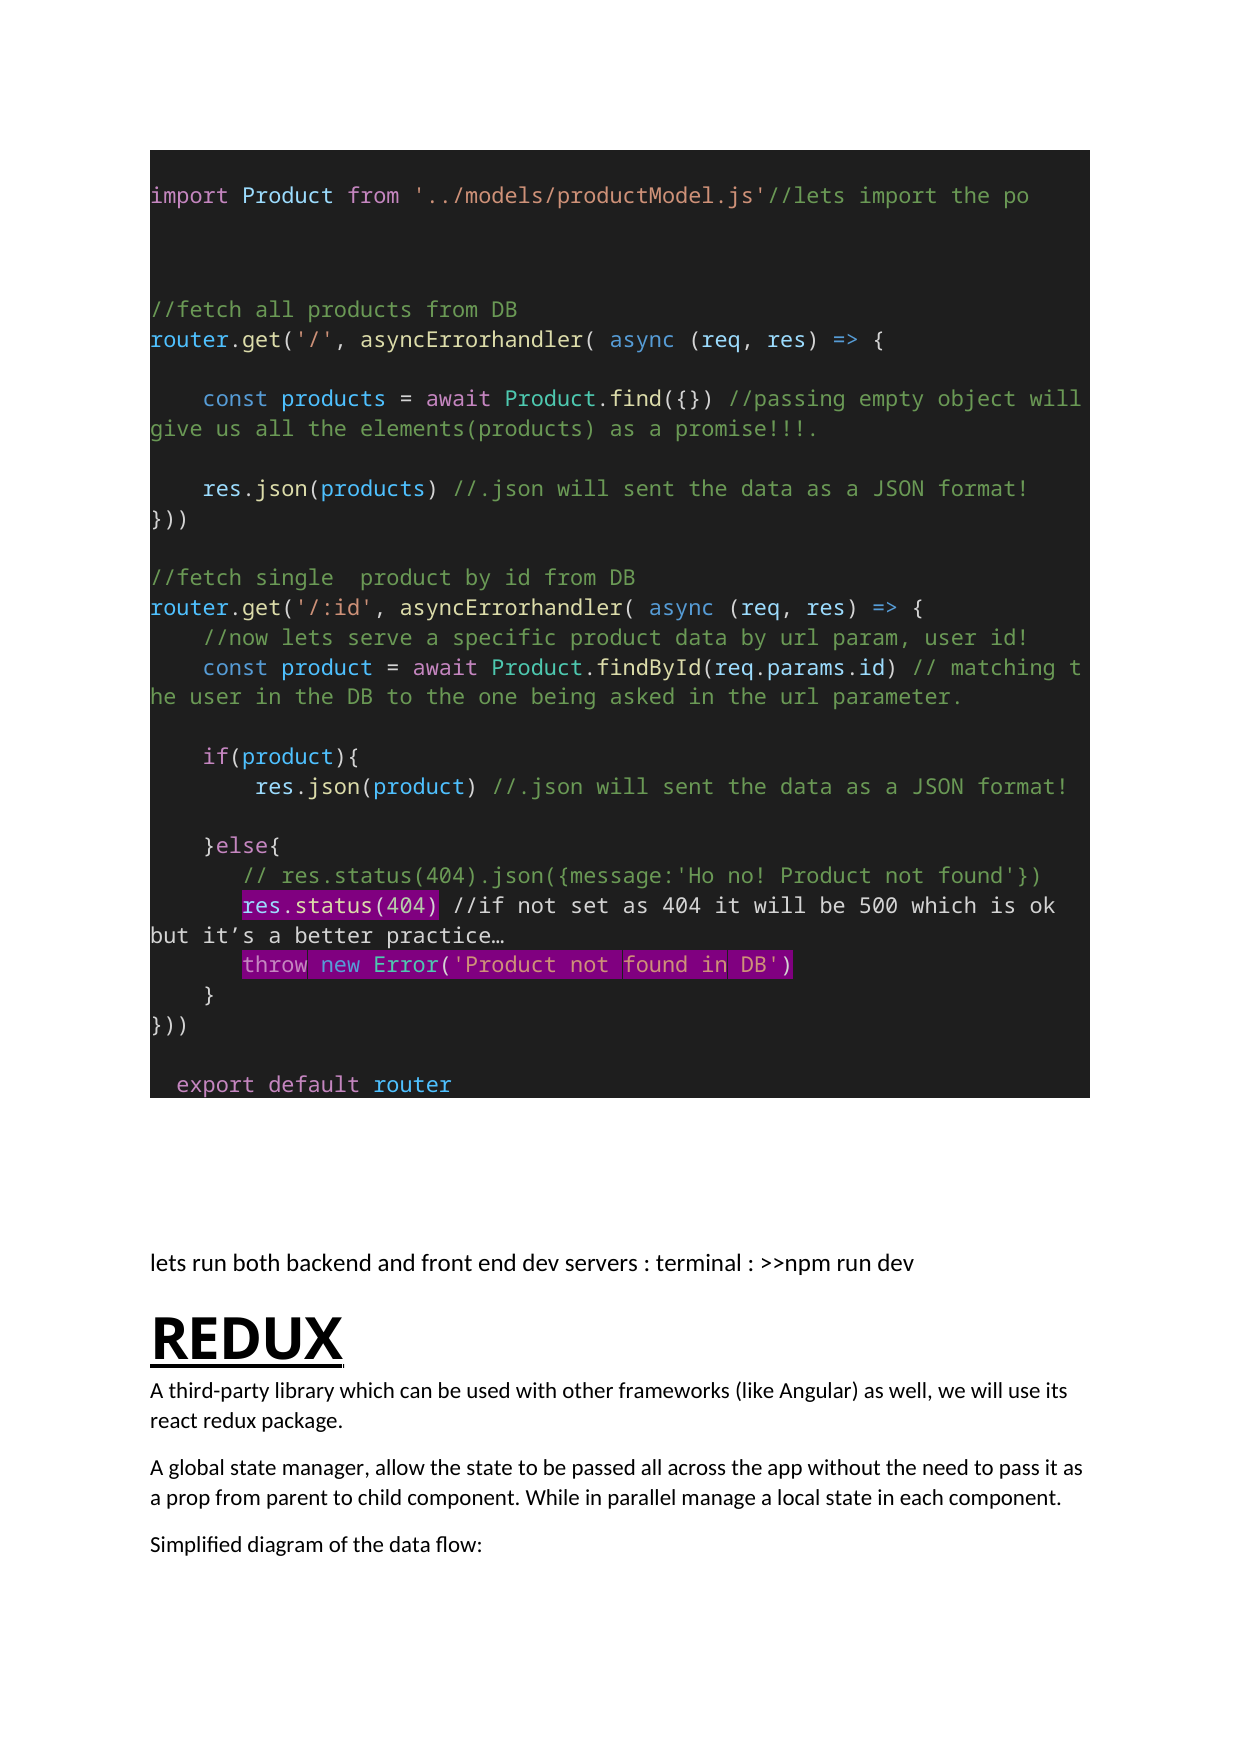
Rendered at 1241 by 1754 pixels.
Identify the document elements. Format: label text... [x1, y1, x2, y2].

text //fetch all products from DB [150, 294, 1090, 324]
text router.get('/', asyncErrorhandler( async (req, res) => { [150, 324, 1090, 354]
text A global state manager, allow the state to be passed all across the app without the need to pass it as a prop from parent to child component. While in parallel manage a local state in each component. [150, 1453, 1090, 1512]
text })) [150, 1009, 1090, 1039]
text //now lets serve a specific product data by url param, user id! [150, 622, 1090, 652]
text A third-party library which can be used with other frameworks (like Angular) as well, we will use its react redux package. [150, 1376, 1090, 1434]
text } [150, 979, 1090, 1009]
text // res.status(404).json({message:'Ho no! Product not found'}) [150, 860, 1090, 890]
text if(product){ [150, 741, 1090, 771]
text res.status(404) //if not set as 404 it will be 500 which is ok but it’s a better practice… [150, 890, 1090, 949]
text const product = await Product.findById(req.params.id) // matching the user in the DB to the one being asked in the url parameter. [150, 652, 1090, 711]
text router.get('/:id', asyncErrorhandler( async (req, res) => { [150, 592, 1090, 622]
text res.json(products) //.json will sent the data as a JSON format! [150, 473, 1090, 503]
text const products = await Product.find({}) //passing empty object will give us all the elements(products) as a promise!!!. [150, 383, 1090, 443]
text export default router [150, 1069, 1090, 1098]
text //fetch single product by id from DB [150, 562, 1090, 592]
text res.json(product) //.json will sent the data as a JSON format! [150, 771, 1090, 801]
text throw new Error('Product not found in DB') [150, 949, 1090, 979]
text lets run both backend and front end dev servers : terminal : >>npm run dev [150, 1247, 1090, 1278]
text })) [150, 503, 1090, 532]
text }else{ [150, 830, 1090, 860]
text import Product from '../models/productModel.js'//lets import the po [150, 180, 1090, 209]
title REDUX [150, 1297, 1090, 1376]
text Simplified diagram of the data flow: [150, 1530, 1090, 1558]
